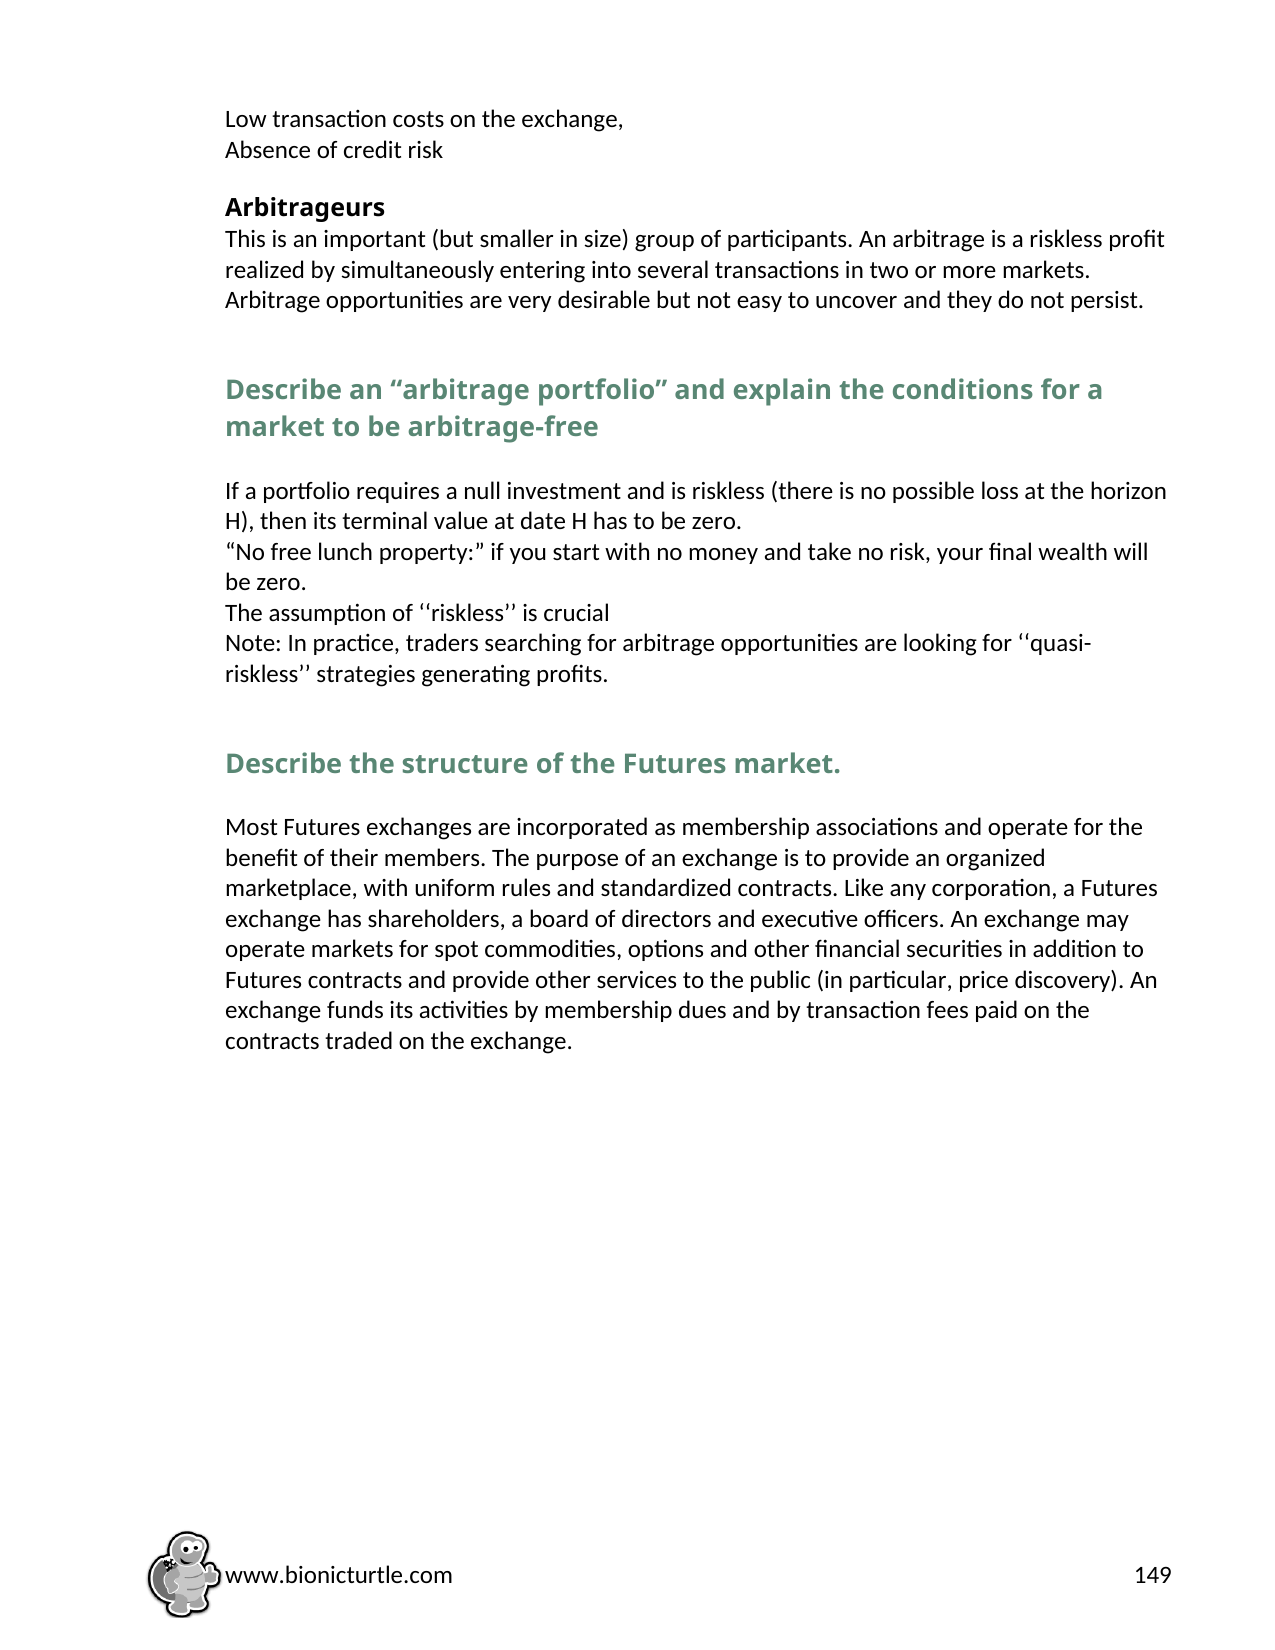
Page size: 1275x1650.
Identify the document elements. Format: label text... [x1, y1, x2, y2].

text “No free lunch property:” if you start with no money and take no risk, your final wealth will be zero. [225, 536, 1172, 597]
subtitle Arbitrageurs [225, 189, 1172, 224]
subtitle Describe an “arbitrage portfolio” and explain the conditions for a market to be arbitrage‐free [225, 371, 1172, 444]
text Most Futures exchanges are incorporated as membership associations and operate for the benefit of their members. The purpose of an exchange is to provide an organized marketplace, with uniform rules and standardized contracts. Like any corporation, a Futures exchange has shareholders, a board of directors and executive officers. An exchange may operate markets for spot commodities, options and other financial securities in addition to Futures contracts and provide other services to the public (in particular, price discovery). An exchange funds its activities by membership dues and by transaction fees paid on the contracts traded on the exchange. [225, 812, 1172, 1056]
text The assumption of ‘‘riskless’’ is crucial [225, 597, 1172, 628]
text Note: In practice, traders searching for arbitrage opportunities are looking for ‘‘quasi-riskless’’ strategies generating profits. [225, 628, 1172, 689]
text If a portfolio requires a null investment and is riskless (there is no possible loss at the horizon H), then its terminal value at date H has to be zero. [225, 475, 1172, 536]
text Absence of credit risk [225, 134, 1172, 164]
text This is an important (but smaller in size) group of participants. An arbitrage is a riskless profit realized by simultaneously entering into several transactions in two or more markets. Arbitrage opportunities are very desirable but not easy to uncover and they do not persist. [225, 224, 1172, 315]
text Low transaction costs on the exchange, [225, 103, 1172, 134]
subtitle Describe the structure of the Futures market. [225, 744, 1172, 781]
